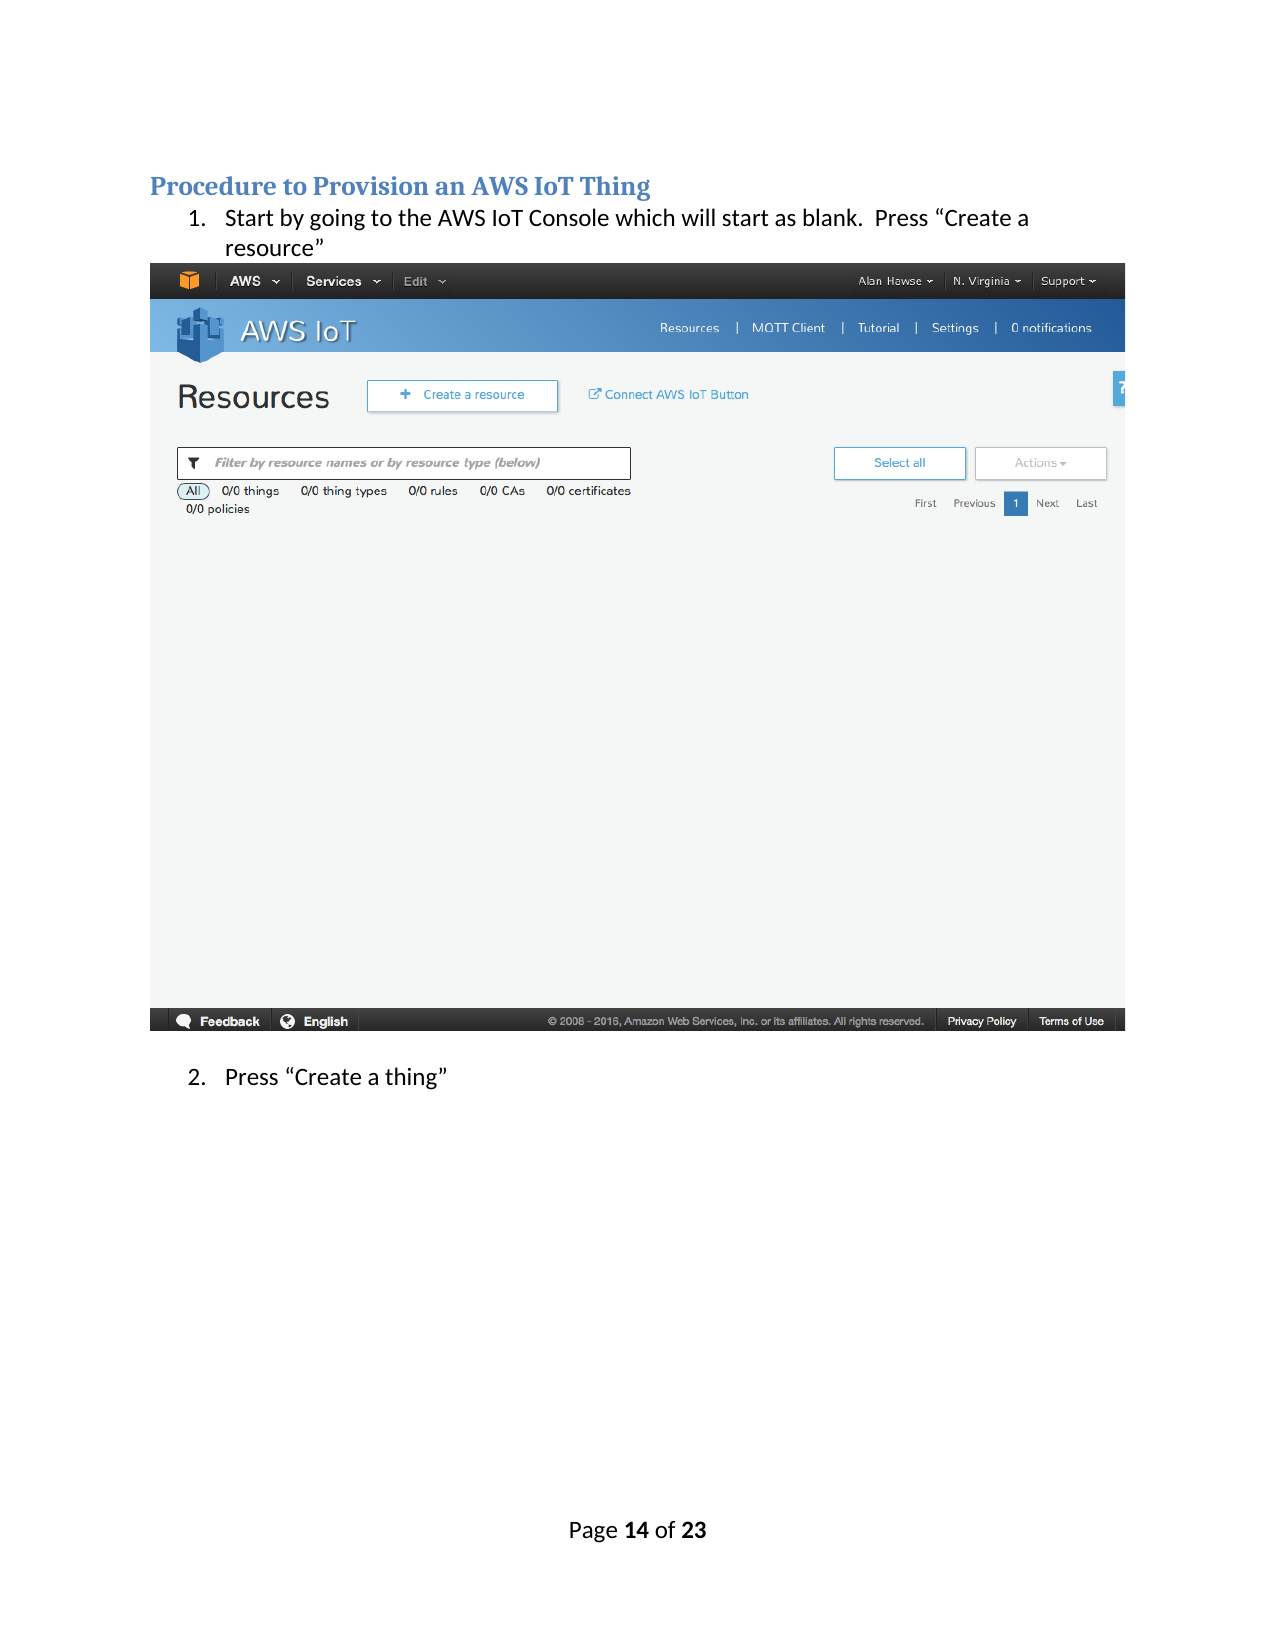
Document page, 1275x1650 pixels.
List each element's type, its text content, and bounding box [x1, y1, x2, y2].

list Start by going to the AWS IoT Console which will start as blank. Press “Create a resource” [187, 202, 1125, 263]
subtitle Procedure to Provision an AWS IoT Thing [150, 171, 1125, 202]
picture [150, 263, 1125, 1031]
list Press “Create a thing” [187, 1061, 1125, 1091]
